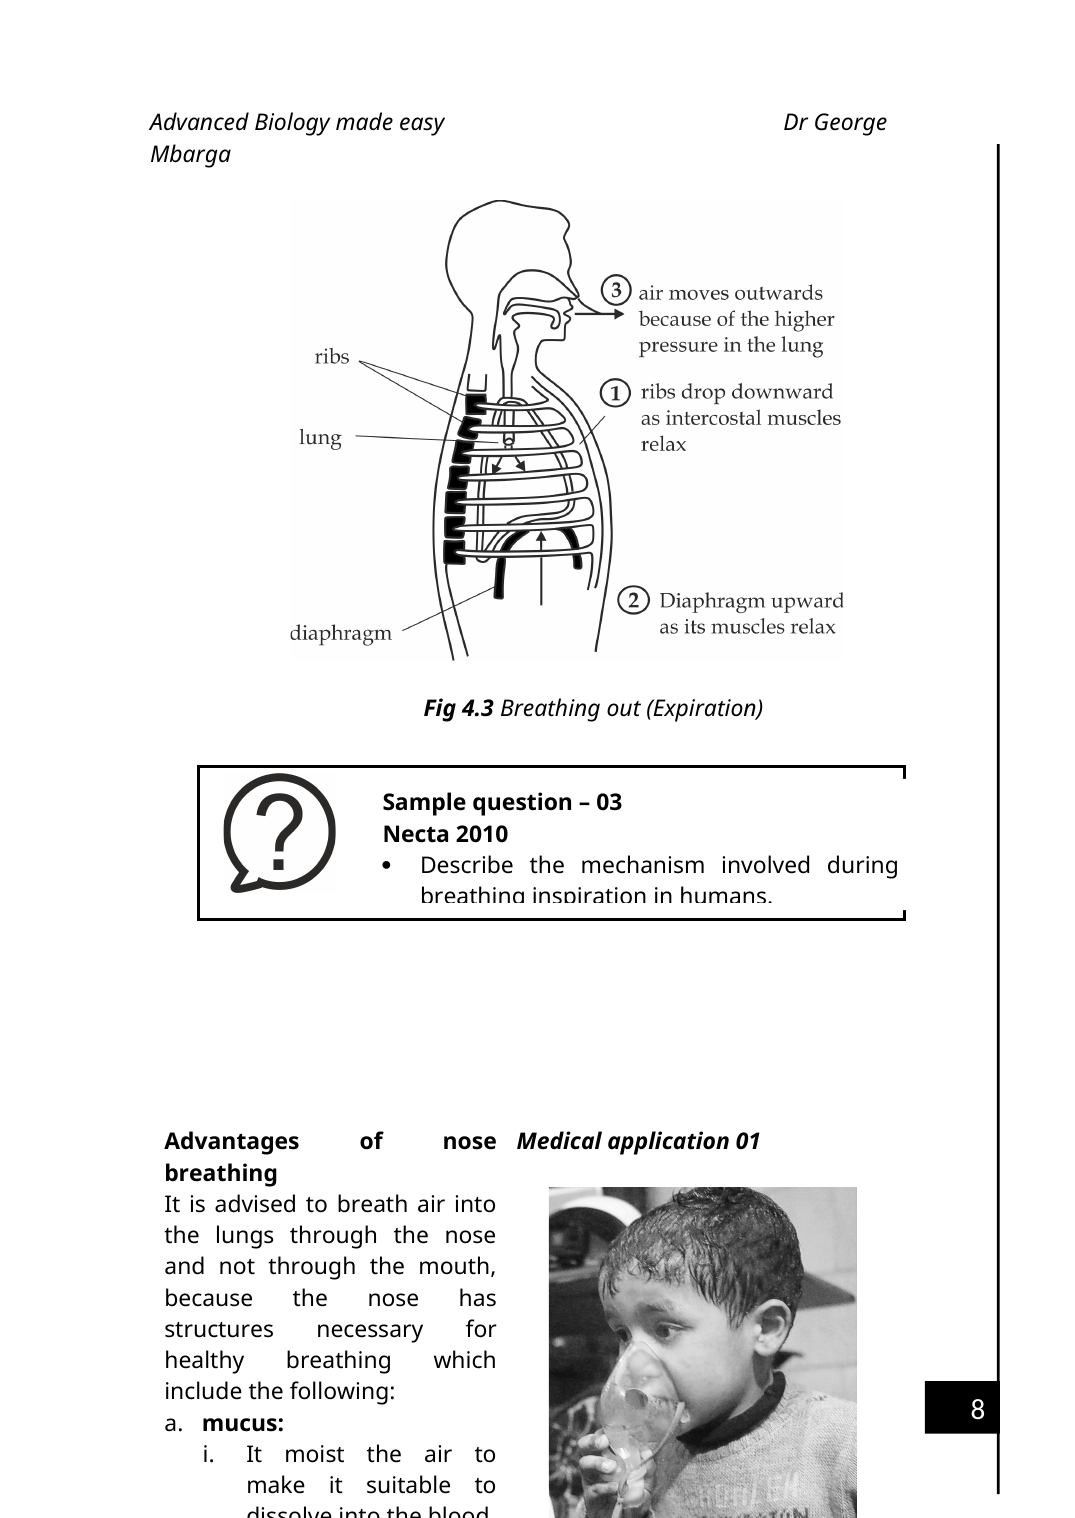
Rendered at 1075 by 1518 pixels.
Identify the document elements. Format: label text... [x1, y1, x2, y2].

picture [548, 1187, 857, 1518]
picture [223, 773, 336, 893]
text Fig 4.3 Breathing out (Expiration) [209, 692, 925, 723]
picture [290, 200, 844, 661]
